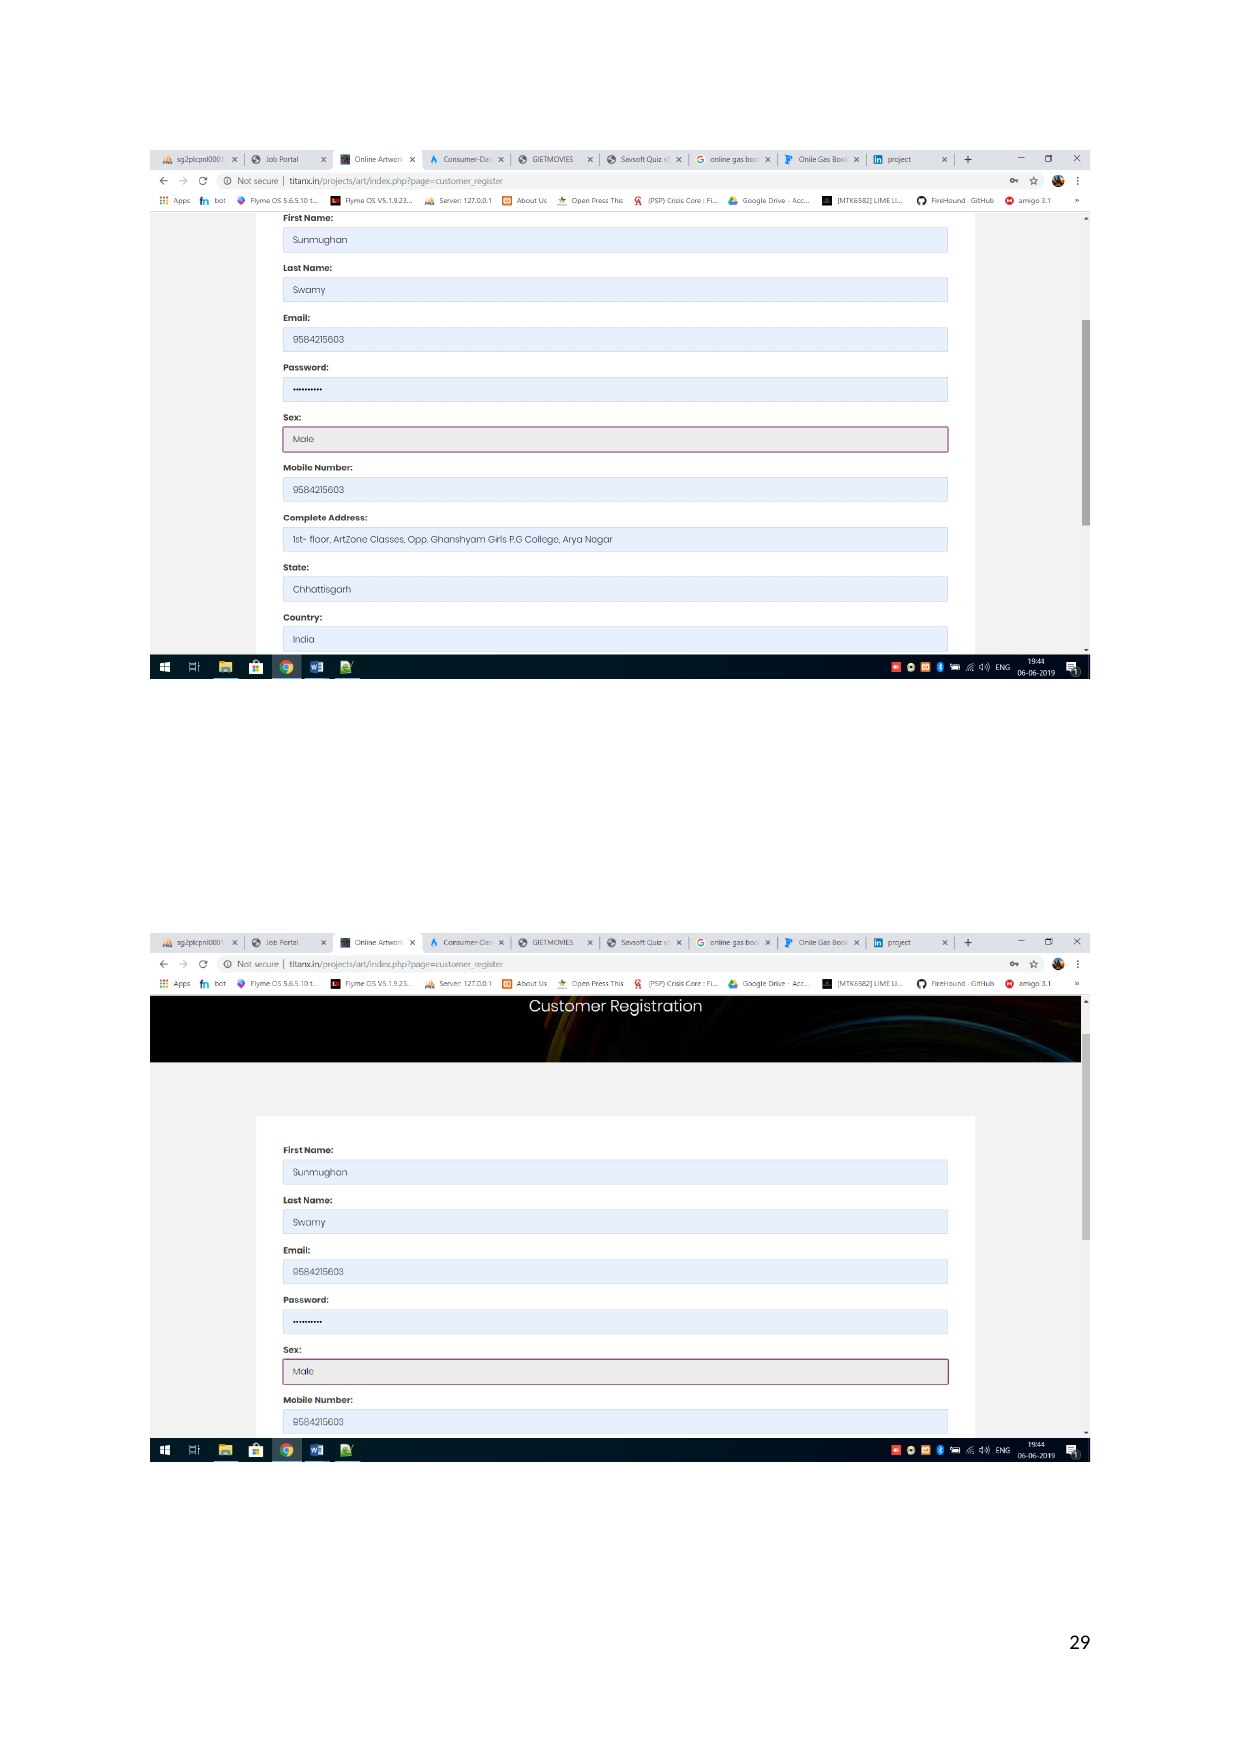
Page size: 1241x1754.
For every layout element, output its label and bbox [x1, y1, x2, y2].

picture [150, 933, 1091, 1462]
picture [150, 150, 1091, 679]
